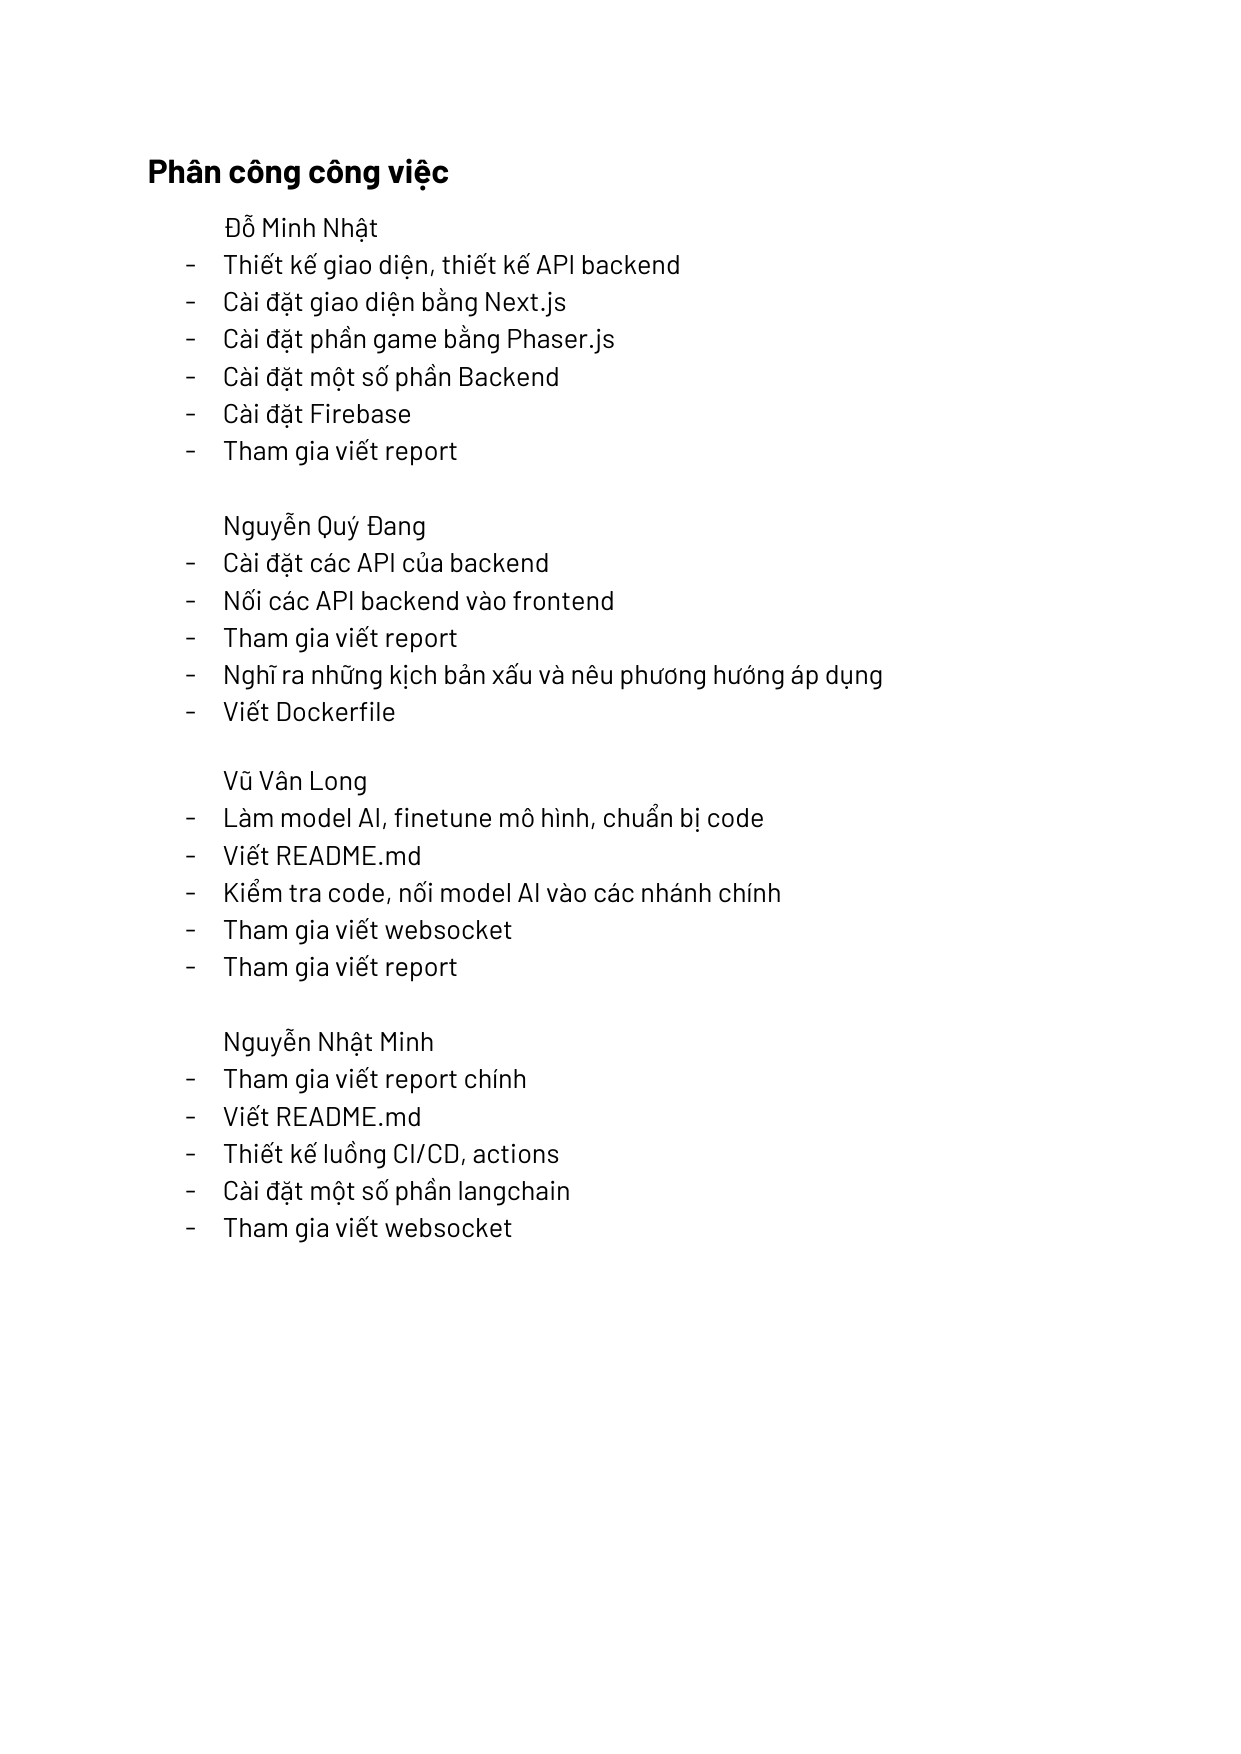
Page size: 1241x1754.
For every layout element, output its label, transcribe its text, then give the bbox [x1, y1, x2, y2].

list Làm model AI, finetune mô hình, chuẩn bị code [185, 801, 1090, 833]
list Tham gia viết websocket [185, 912, 1090, 945]
list Cài đặt một số phần langchain [185, 1173, 1090, 1206]
list Tham gia viết report [185, 620, 1090, 653]
text Nguyễn Nhật Minh [148, 1024, 1090, 1057]
list Thiết kế luồng CI/CD, actions [185, 1136, 1090, 1169]
list Cài đặt giao diện bằng Next.js [185, 284, 1090, 317]
text Đỗ Minh Nhật [148, 210, 1090, 242]
list Cài đặt Firebase [185, 396, 1090, 429]
text Phân công công việc [148, 150, 1090, 190]
list Tham gia viết websocket [185, 1211, 1090, 1243]
list Viết README.md [185, 1099, 1090, 1131]
list Cài đặt phần game bằng Phaser.js [185, 322, 1090, 354]
list Nối các API backend vào frontend [185, 583, 1090, 615]
text Vũ Vân Long [148, 763, 1090, 796]
list Kiểm tra code, nối model AI vào các nhánh chính [185, 875, 1090, 908]
list Nghĩ ra những kịch bản xấu và nêu phương hướng áp dụng [185, 657, 1090, 690]
list Viết Dockerfile [185, 695, 1090, 727]
list Cài đặt một số phần Backend [185, 359, 1090, 392]
list Thiết kế giao diện, thiết kế API backend [185, 247, 1090, 280]
list Tham gia viết report [185, 434, 1090, 466]
list Tham gia viết report [185, 950, 1090, 982]
text Nguyễn Quý Đang [223, 508, 1090, 541]
list Viết README.md [185, 838, 1090, 870]
list Cài đặt các API của backend [185, 546, 1090, 578]
list Tham gia viết report chính [185, 1062, 1090, 1094]
